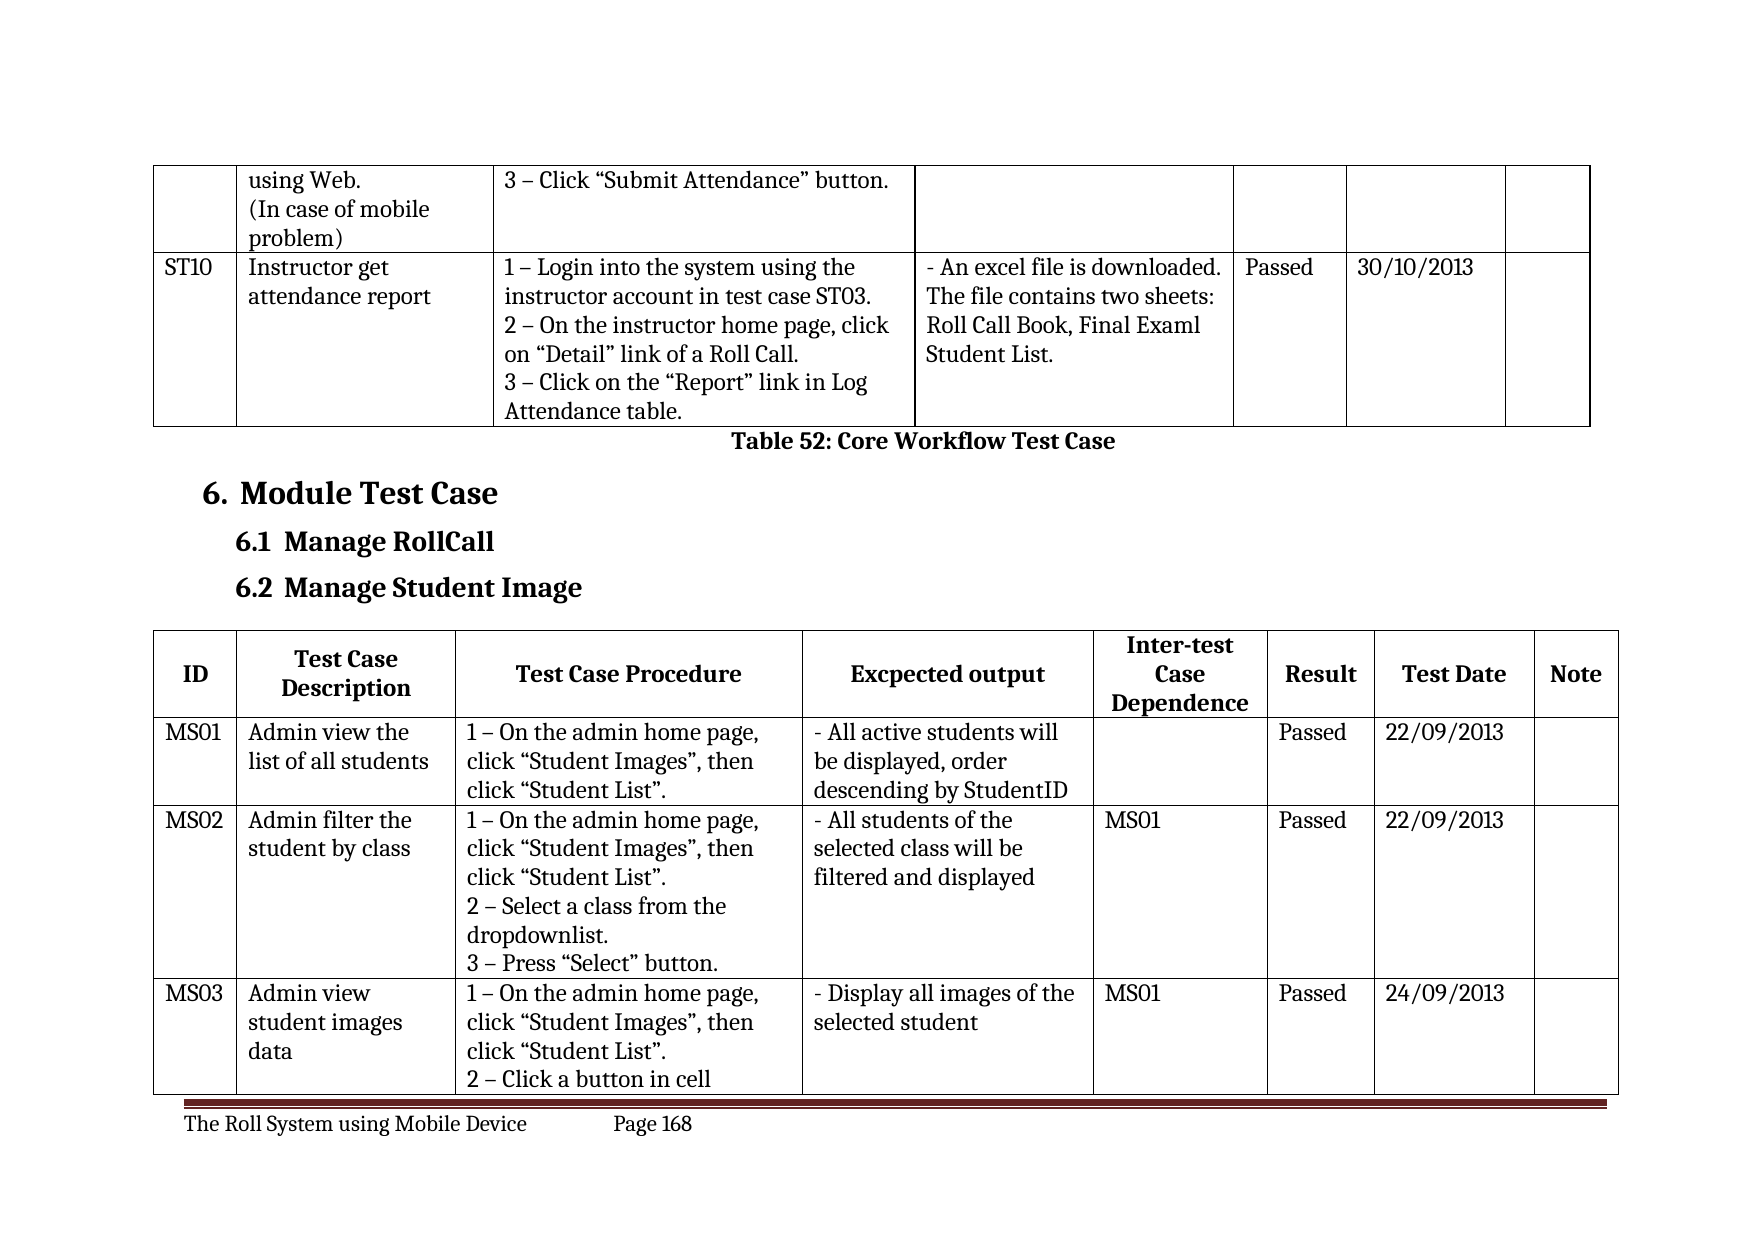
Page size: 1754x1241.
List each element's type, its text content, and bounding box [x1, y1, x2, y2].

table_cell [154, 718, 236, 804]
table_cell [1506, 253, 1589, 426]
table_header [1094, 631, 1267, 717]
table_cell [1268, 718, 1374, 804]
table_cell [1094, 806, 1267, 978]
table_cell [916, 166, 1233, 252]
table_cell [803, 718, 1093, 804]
subtitle Manage Student Image [235, 571, 1607, 605]
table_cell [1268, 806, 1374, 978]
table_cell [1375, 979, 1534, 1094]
subtitle Module Test Case [202, 474, 1607, 513]
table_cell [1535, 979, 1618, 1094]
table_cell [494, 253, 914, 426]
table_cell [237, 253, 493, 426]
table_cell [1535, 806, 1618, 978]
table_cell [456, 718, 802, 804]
list Table 52: Core Workflow Test Case [240, 427, 1607, 456]
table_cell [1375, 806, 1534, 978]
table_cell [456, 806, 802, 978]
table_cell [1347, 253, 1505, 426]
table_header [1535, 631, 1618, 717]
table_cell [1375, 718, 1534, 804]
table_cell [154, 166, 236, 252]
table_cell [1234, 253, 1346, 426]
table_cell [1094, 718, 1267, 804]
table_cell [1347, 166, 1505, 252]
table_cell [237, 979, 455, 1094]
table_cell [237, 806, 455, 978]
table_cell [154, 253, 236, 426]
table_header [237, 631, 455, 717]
subtitle Manage RollCall [235, 525, 1607, 559]
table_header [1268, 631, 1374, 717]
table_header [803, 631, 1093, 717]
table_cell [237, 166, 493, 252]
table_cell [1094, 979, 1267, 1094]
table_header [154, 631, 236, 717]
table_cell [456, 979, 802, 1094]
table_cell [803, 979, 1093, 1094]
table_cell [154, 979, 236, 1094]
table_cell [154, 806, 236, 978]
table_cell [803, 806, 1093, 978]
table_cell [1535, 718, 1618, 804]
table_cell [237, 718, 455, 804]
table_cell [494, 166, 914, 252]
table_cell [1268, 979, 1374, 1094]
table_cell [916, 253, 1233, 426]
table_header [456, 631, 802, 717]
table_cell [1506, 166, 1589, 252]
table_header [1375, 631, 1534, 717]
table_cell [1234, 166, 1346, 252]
